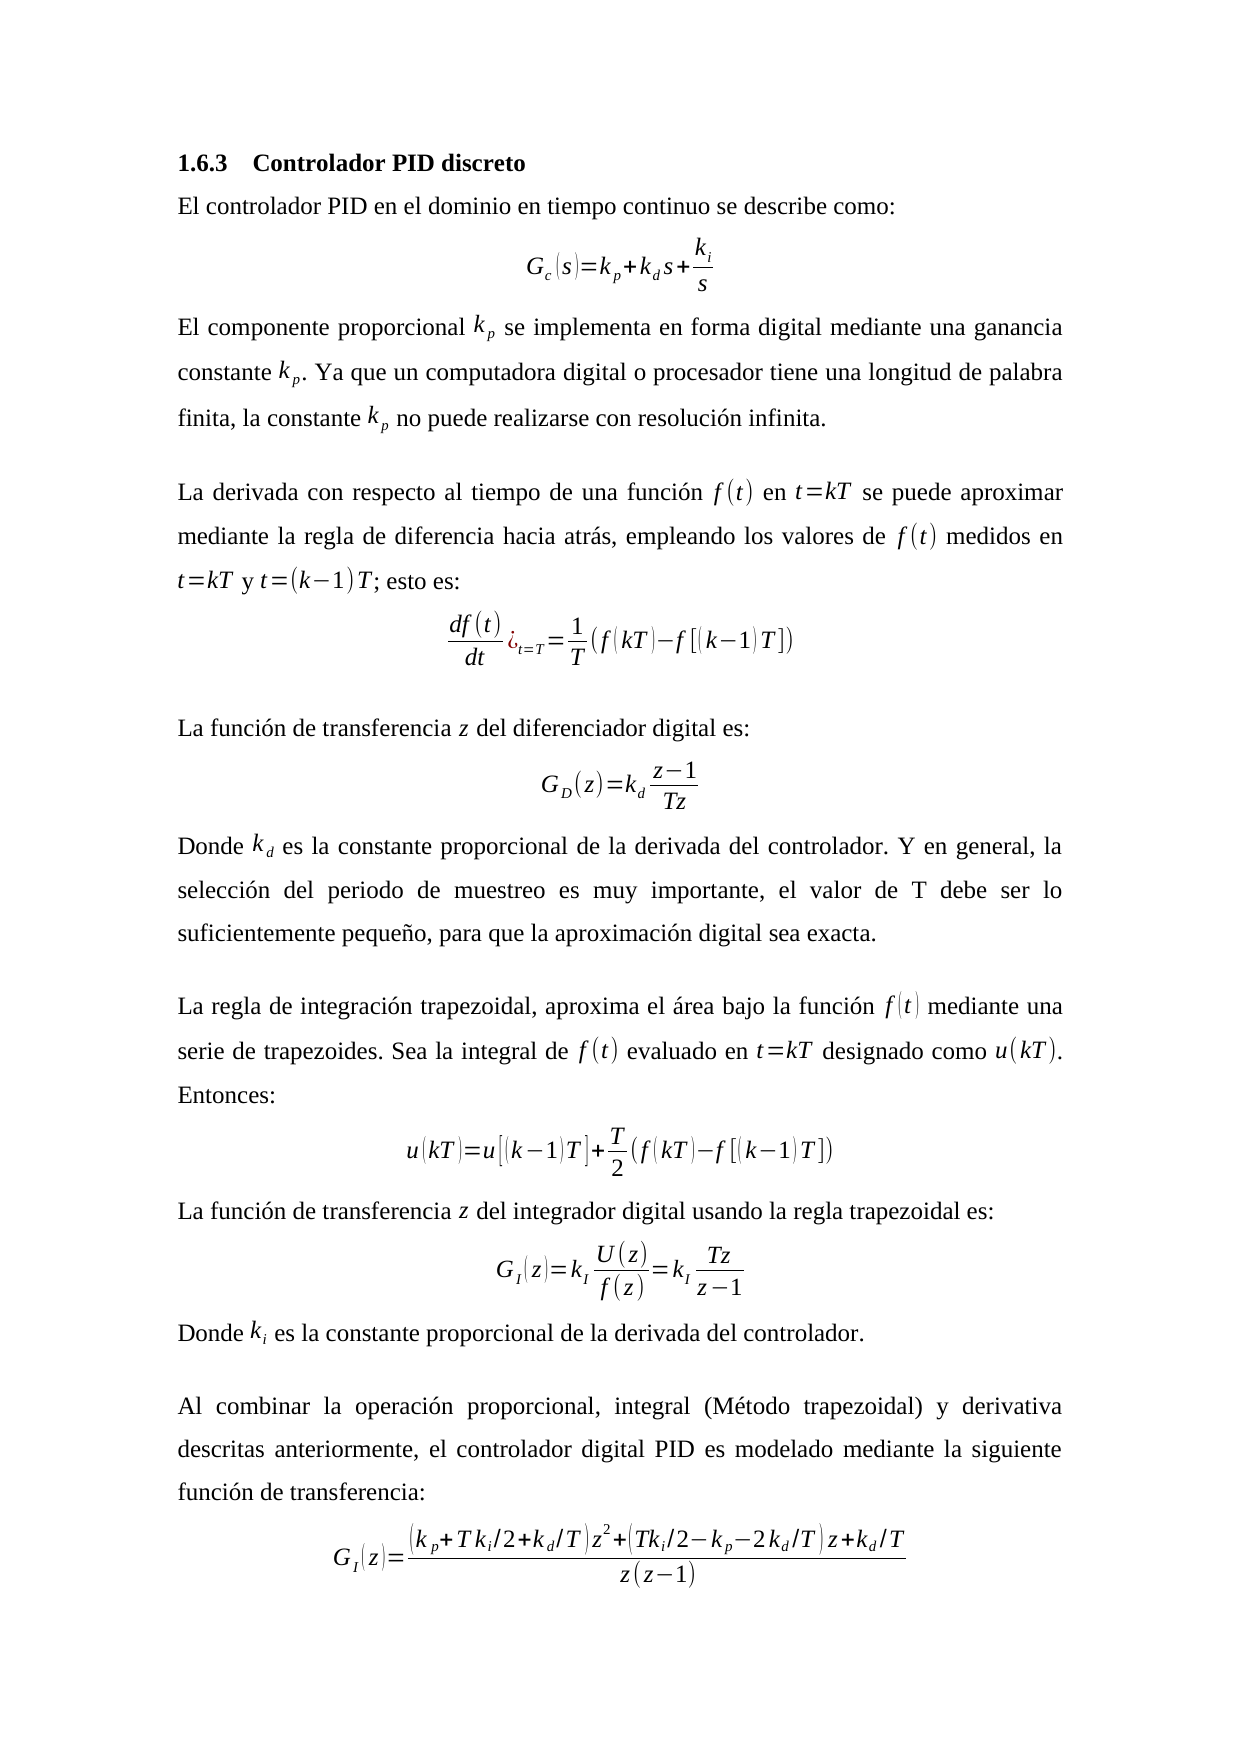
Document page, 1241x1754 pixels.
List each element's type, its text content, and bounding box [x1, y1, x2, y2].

text El controlador PID en el dominio en tiempo continuo se describe como: [177, 191, 1063, 219]
text Donde es la constante proporcional de la derivada del controlador. [177, 1316, 1063, 1348]
subtitle Controlador PID discreto [177, 148, 1063, 176]
text La función de transferencia del diferenciador digital es: [177, 713, 1063, 742]
text La función de transferencia del integrador digital usando la regla trapezoidal es: [177, 1196, 1063, 1224]
text El componente proporcional se implementa en forma digital mediante una ganancia constante . Ya que un computadora digital o procesador tiene una longitud de palabra finita, la constante no puede realizarse con resolución infinita. [177, 311, 1063, 433]
text La derivada con respecto al tiempo de una función en se puede aproximar mediante la regla de diferencia hacia atrás, empleando los valores de medidos en y ; esto es: [177, 476, 1063, 595]
text La regla de integración trapezoidal, aproxima el área bajo la función mediante una serie de trapezoides. Sea la integral de evaluado en designado como . Entonces: [177, 990, 1063, 1108]
text Donde es la constante proporcional de la derivada del controlador. Y en general, la selección del periodo de muestreo es muy importante, el valor de T debe ser lo suficientemente pequeño, para que la aproximación digital sea exacta. [177, 829, 1063, 947]
text Al combinar la operación proporcional, integral (Método trapezoidal) y derivativa descritas anteriormente, el controlador digital PID es modelado mediante la siguiente función de transferencia: [177, 1391, 1063, 1506]
